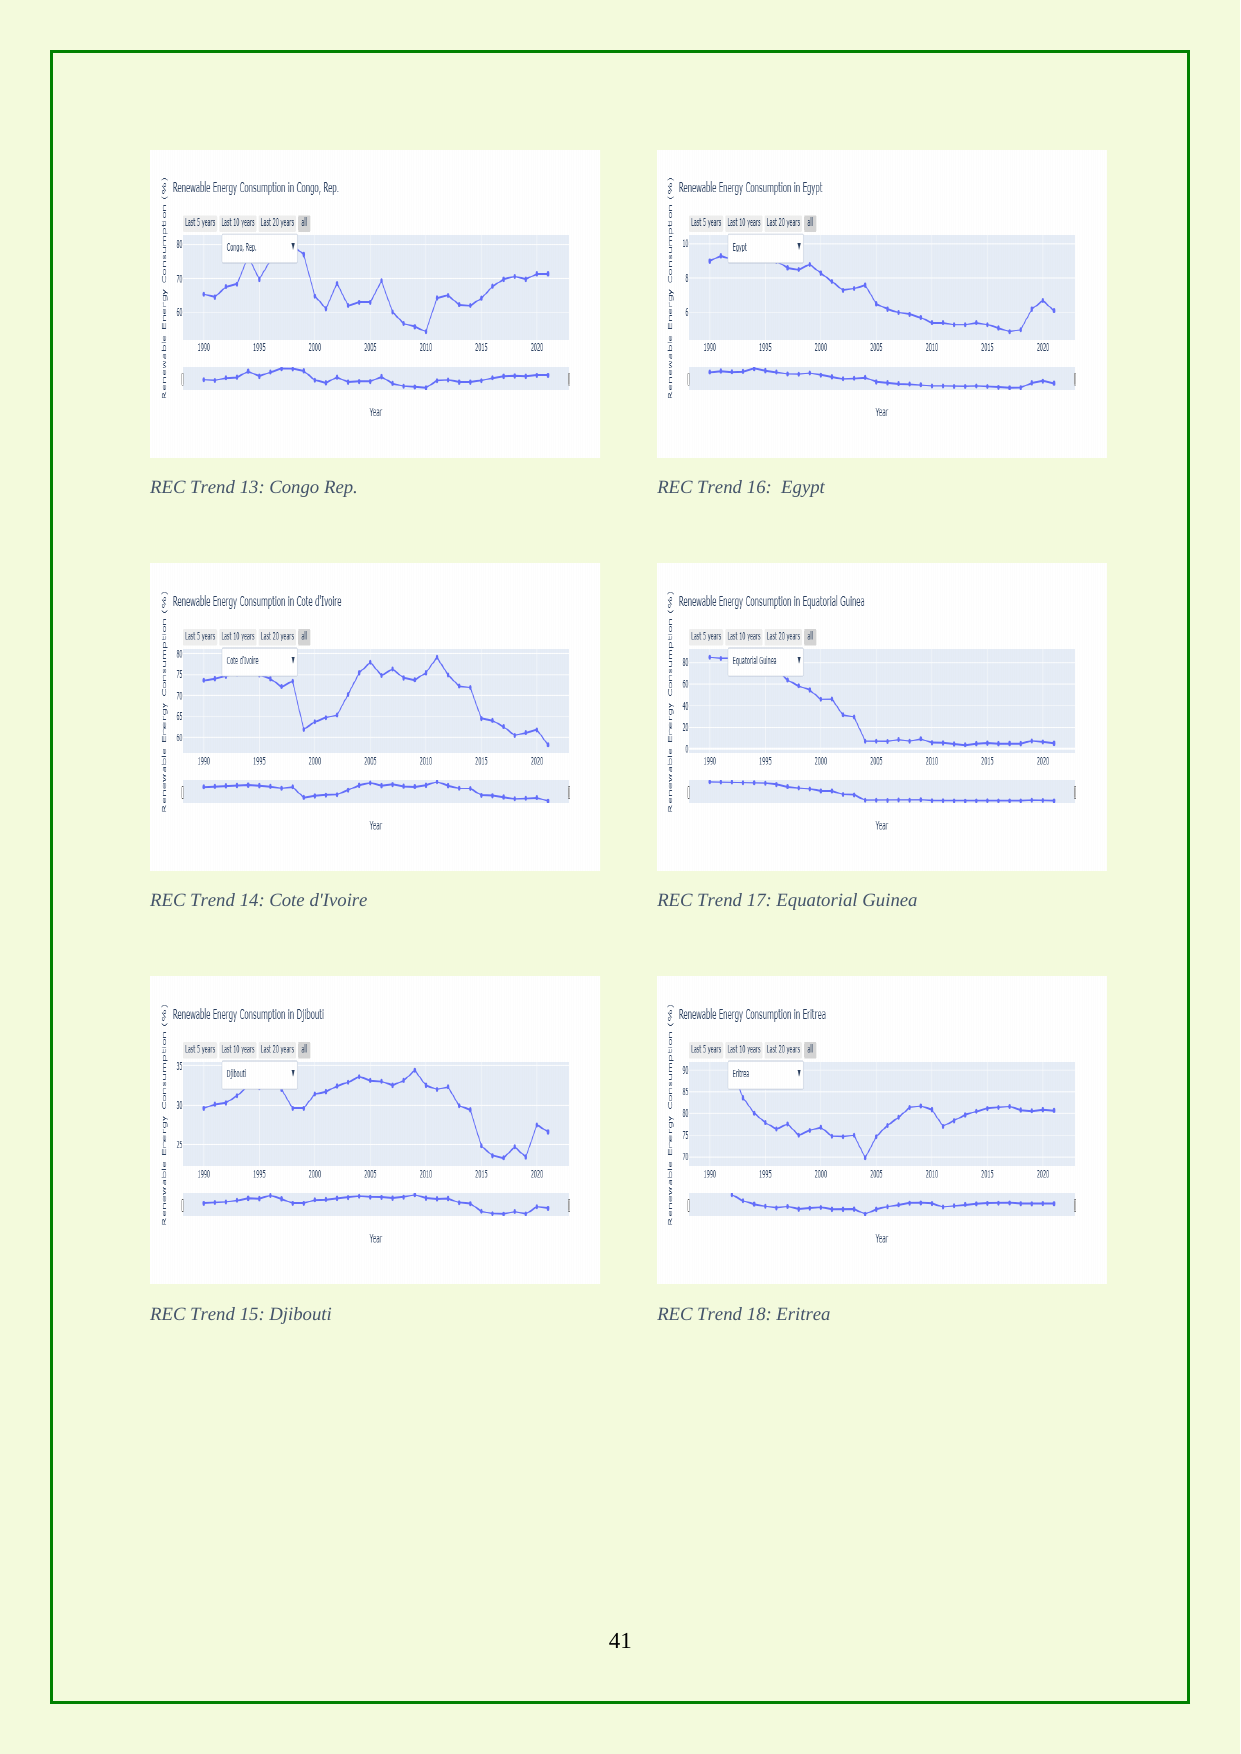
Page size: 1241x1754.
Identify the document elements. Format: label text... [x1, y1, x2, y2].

picture [657, 976, 1107, 1284]
picture [150, 976, 600, 1284]
picture [150, 563, 600, 871]
picture [657, 150, 1107, 458]
picture [150, 150, 600, 458]
picture [657, 563, 1107, 871]
